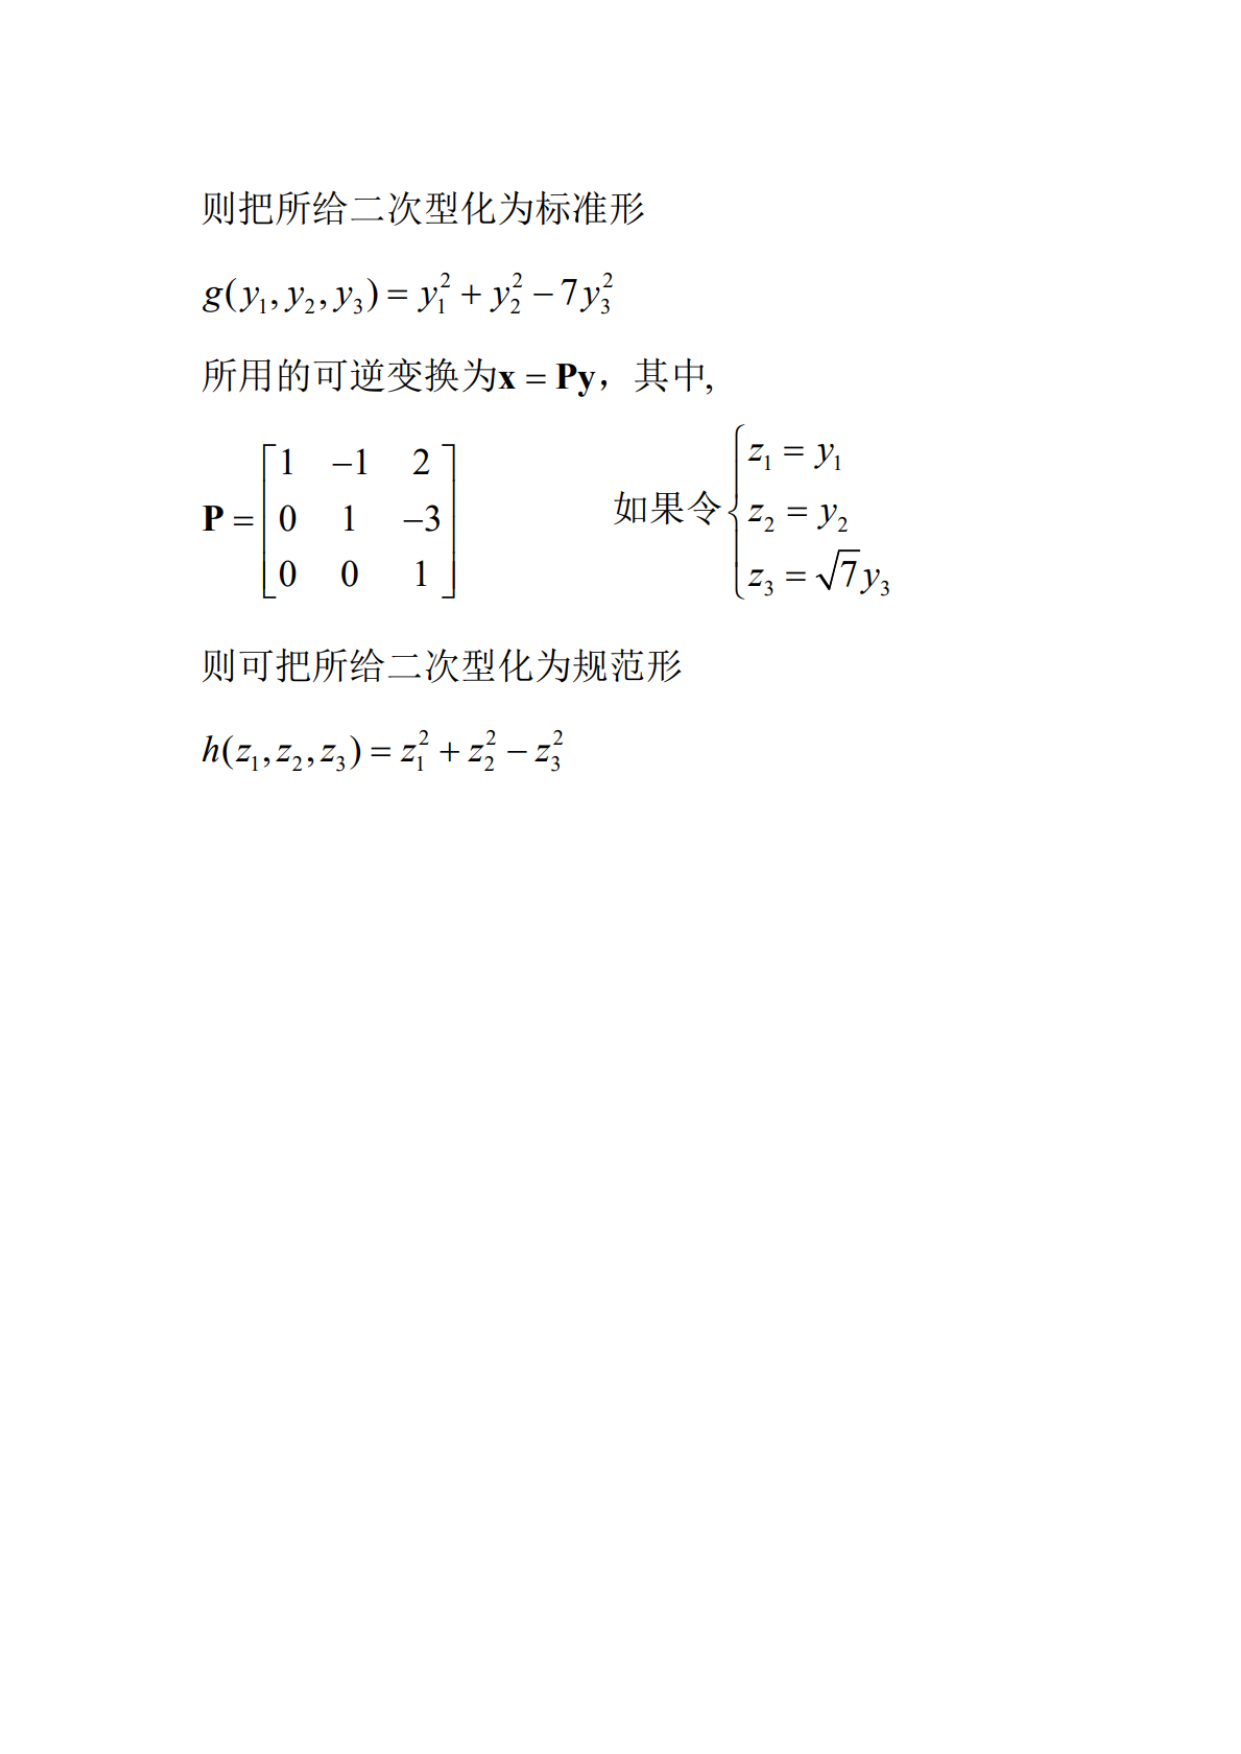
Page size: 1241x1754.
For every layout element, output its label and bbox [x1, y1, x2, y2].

picture [187, 162, 906, 775]
